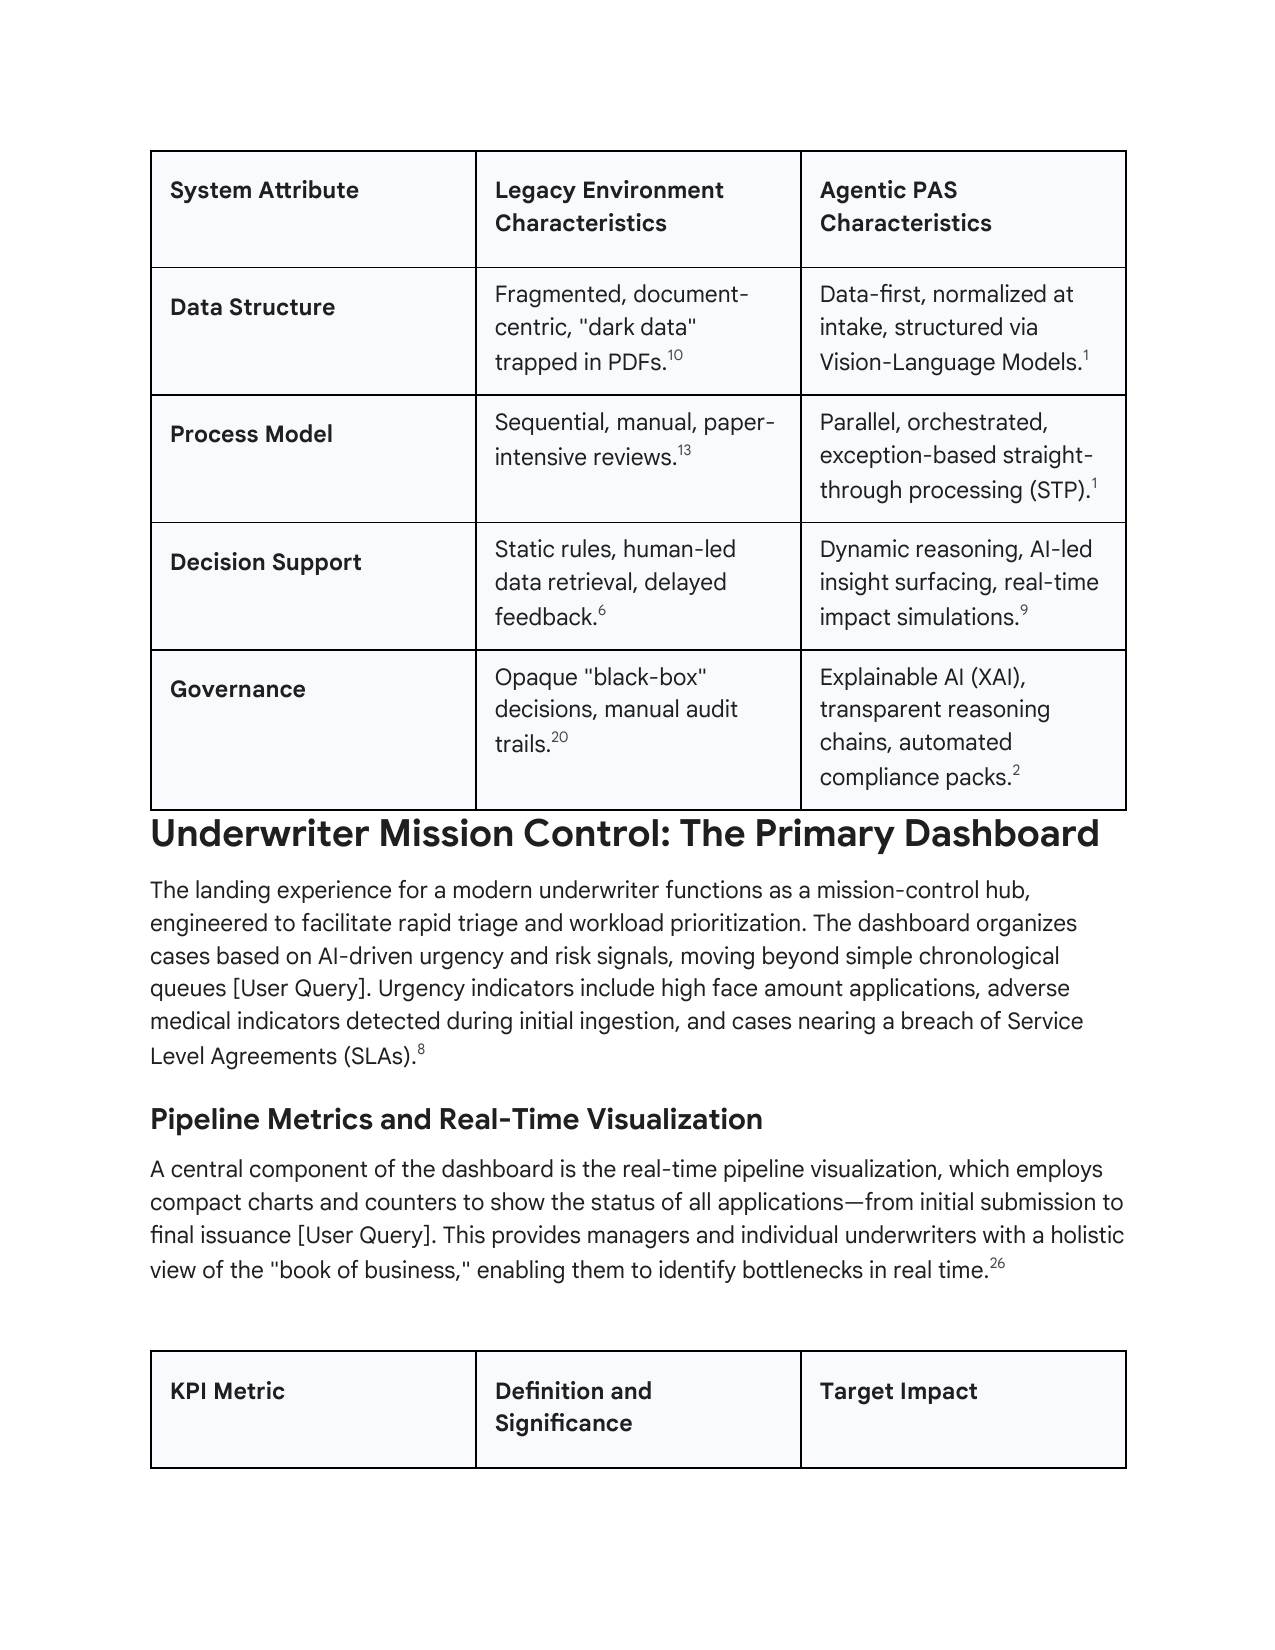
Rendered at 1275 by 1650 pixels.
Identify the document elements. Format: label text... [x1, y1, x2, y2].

table_header Definition and Significance [477, 1352, 800, 1467]
text The landing experience for a modern underwriter functions as a mission-control hub, engineered to facilitate rapid triage and workload prioritization. The dashboard organizes cases based on AI-driven urgency and risk signals, moving beyond simple chronological queues [User Query]. Urgency indicators include high face amount applications, adverse medical indicators detected during initial ingestion, and cases nearing a breach of Service Level Agreements (SLAs).8 [150, 877, 1125, 1072]
subtitle Underwriter Mission Control: The Primary Dashboard [150, 811, 1125, 857]
table_header KPI Metric [152, 1352, 475, 1467]
subtitle Pipeline Metrics and Real-Time Visualization [150, 1101, 1125, 1138]
table_header Agentic PAS Characteristics [802, 152, 1125, 267]
table_cell Dynamic reasoning, AI-led insight surfacing, real-time impact simulations.9 [802, 523, 1125, 649]
table_cell Data Structure [152, 268, 475, 394]
table_cell Static rules, human-led data retrieval, delayed feedback.6 [477, 523, 800, 649]
table_cell Parallel, orchestrated, exception-based straight-through processing (STP).1 [802, 396, 1125, 521]
table_cell Process Model [152, 396, 475, 521]
table_cell Governance [152, 651, 475, 809]
table_header Target Impact [802, 1352, 1125, 1467]
table_cell Data-first, normalized at intake, structured via Vision-Language Models.1 [802, 268, 1125, 394]
table_header System Attribute [152, 152, 475, 267]
table_cell Sequential, manual, paper-intensive reviews.13 [477, 396, 800, 521]
table_header Legacy Environment Characteristics [477, 152, 800, 267]
text A central component of the dashboard is the real-time pipeline visualization, which employs compact charts and counters to show the status of all applications—from initial submission to final issuance [User Query]. This provides managers and individual underwriters with a holistic view of the "book of business," enabling them to identify bottlenecks in real time.26 [150, 1155, 1125, 1285]
table_cell Decision Support [152, 523, 475, 649]
table_cell Opaque "black-box" decisions, manual audit trails.20 [477, 651, 800, 809]
table_cell Explainable AI (XAI), transparent reasoning chains, automated compliance packs.2 [802, 651, 1125, 809]
table_cell Fragmented, document-centric, "dark data" trapped in PDFs.10 [477, 268, 800, 394]
